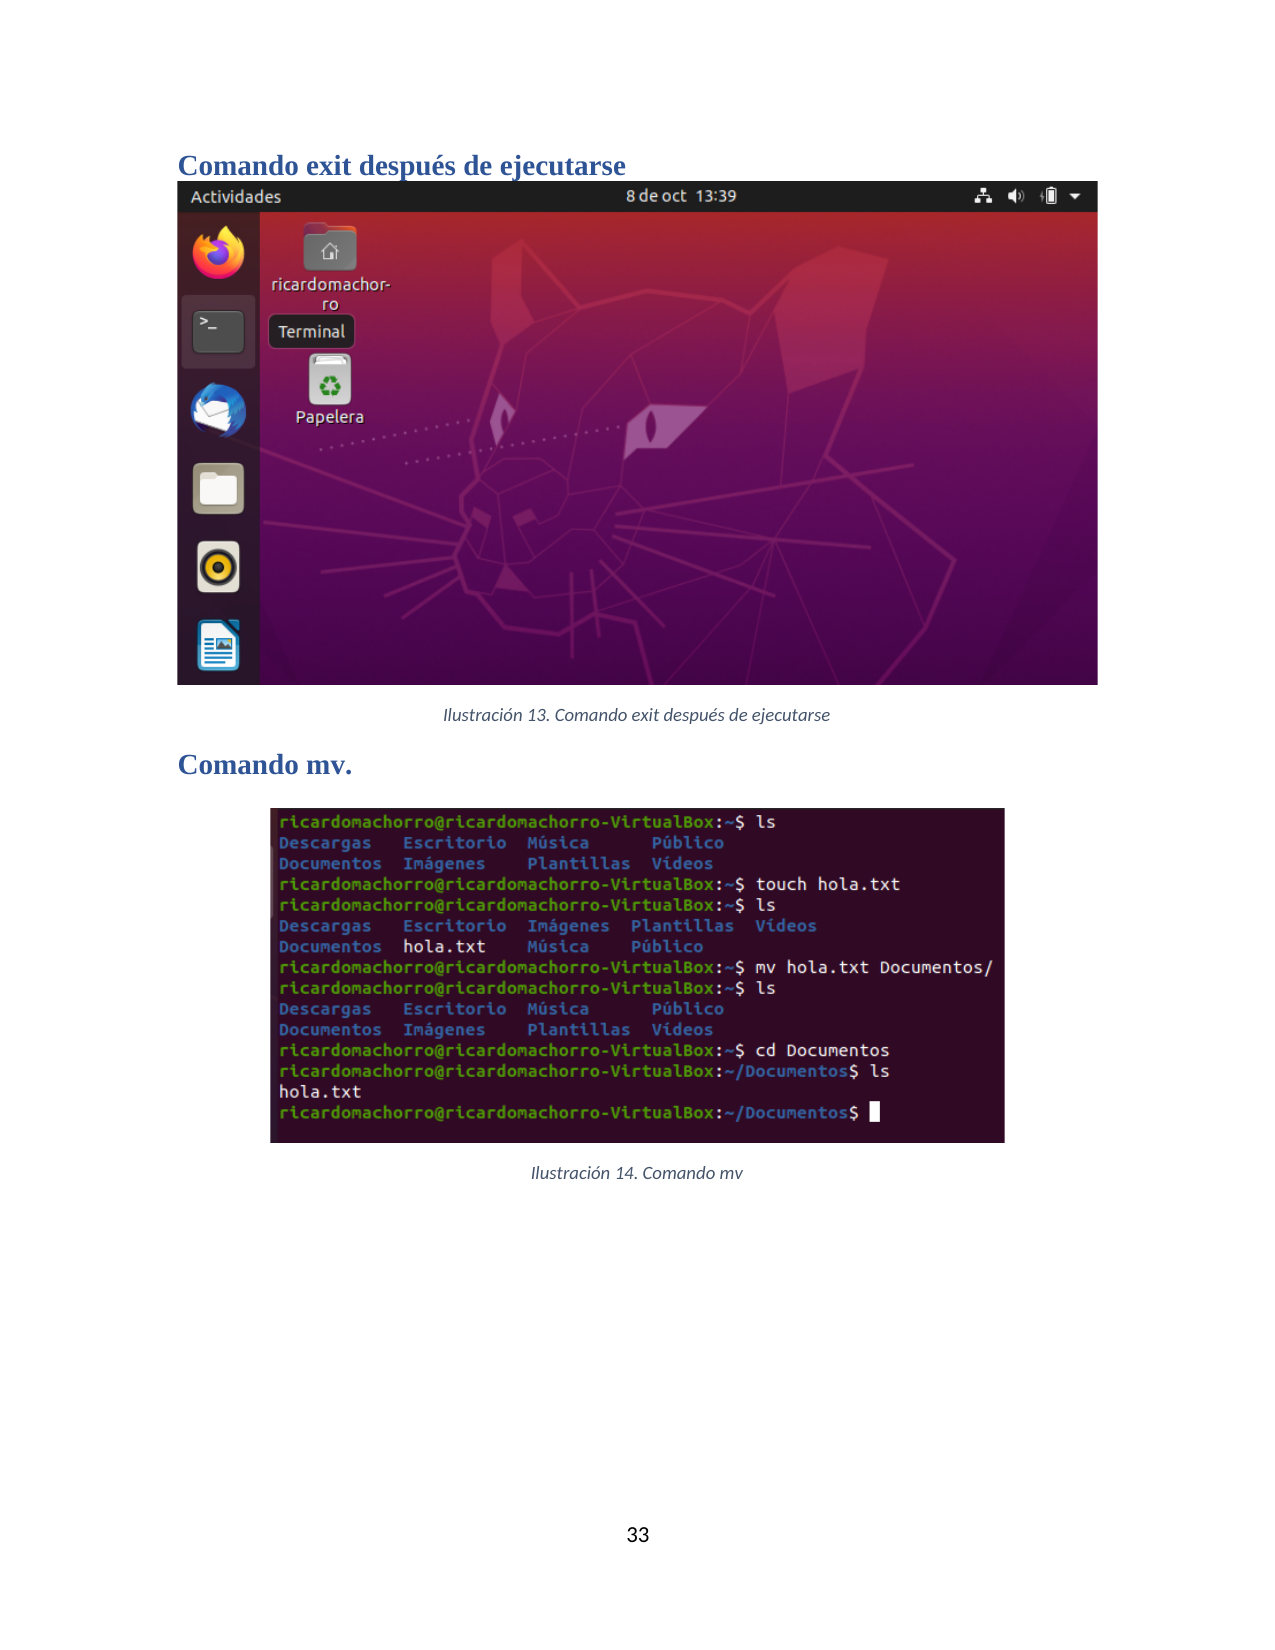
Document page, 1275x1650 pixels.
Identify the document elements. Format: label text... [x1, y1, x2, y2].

text Ilustración 14. Comando mv [177, 1162, 1098, 1184]
subtitle Comando exit después de ejecutarse [177, 148, 1098, 181]
picture [177, 181, 1098, 685]
subtitle Comando mv. [177, 747, 1098, 780]
text Ilustración 13. Comando exit después de ejecutarse [177, 703, 1098, 726]
picture [270, 808, 1005, 1143]
